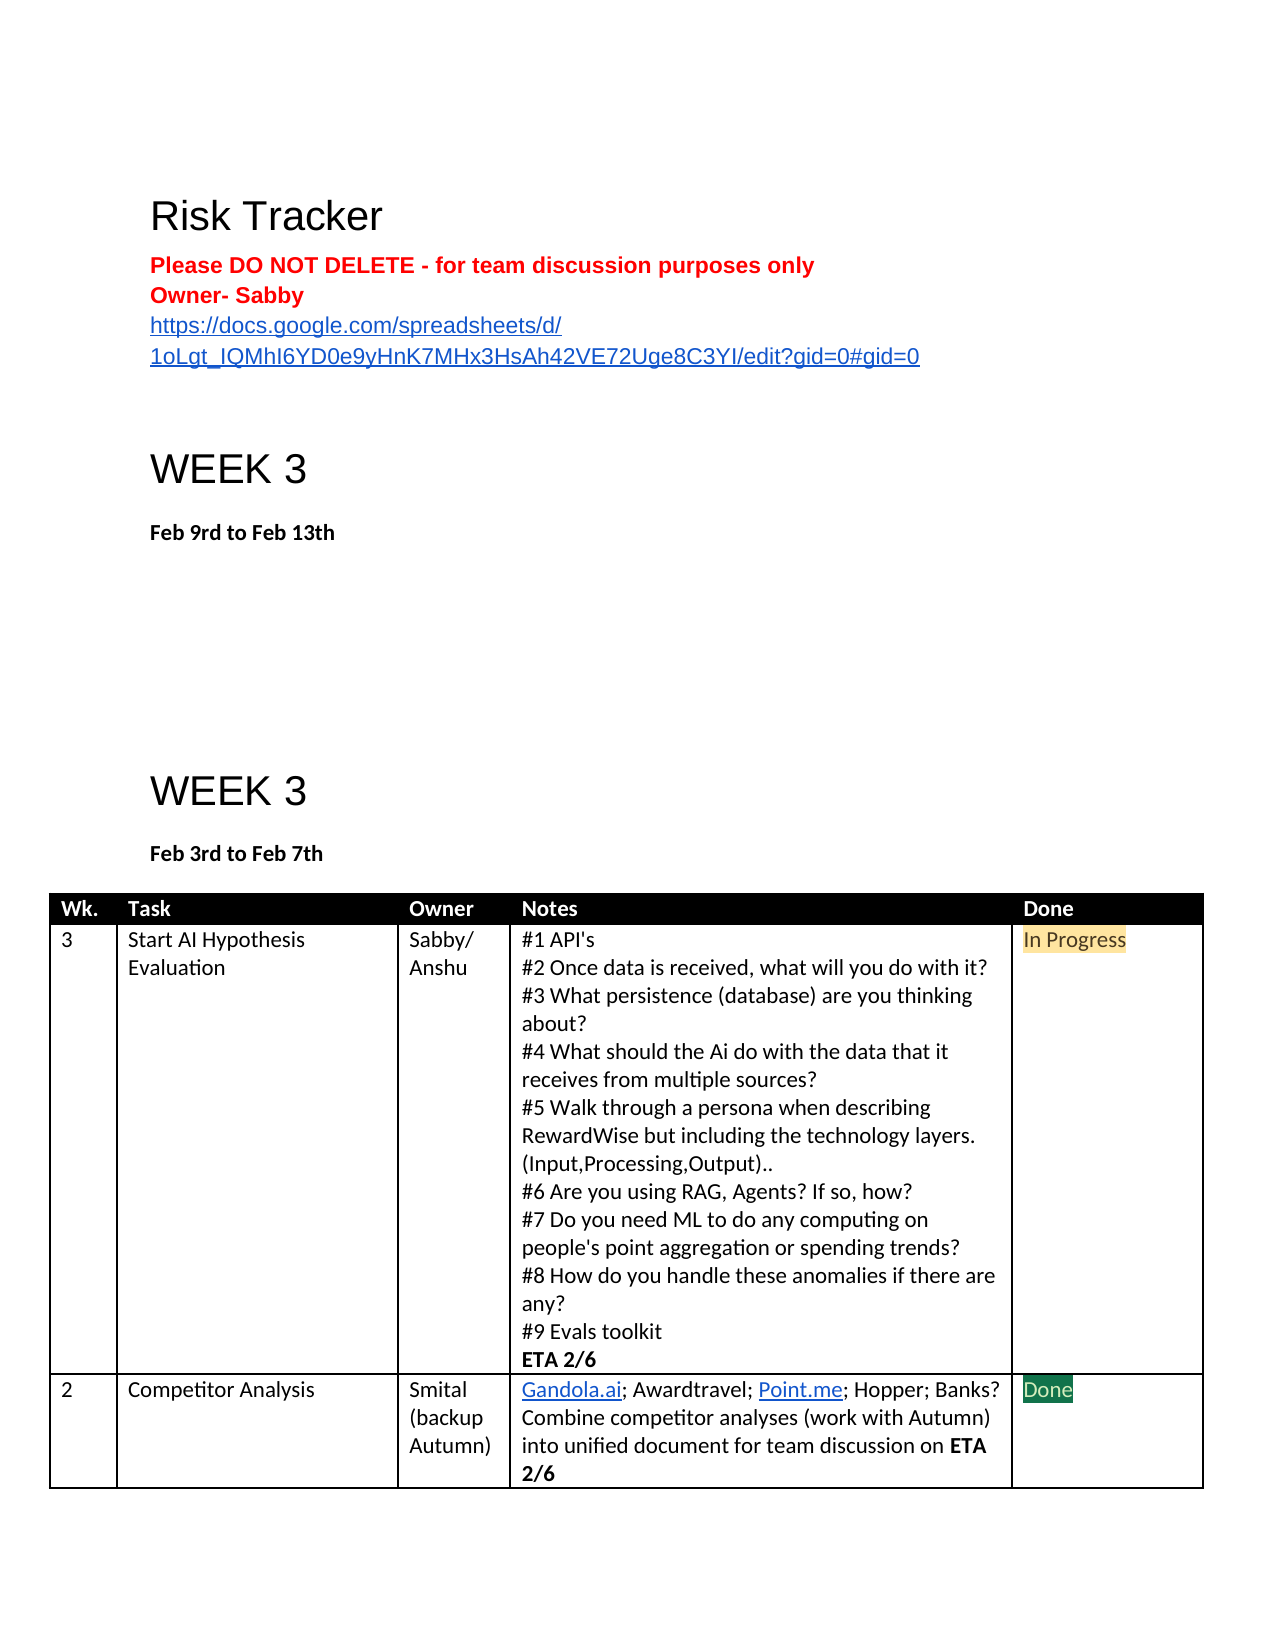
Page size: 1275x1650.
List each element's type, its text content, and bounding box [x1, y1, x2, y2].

table_cell Competitor Analysis [118, 1375, 397, 1487]
table_cell Sabby/Anshu [399, 925, 509, 1373]
table_header Task [118, 895, 397, 923]
subtitle WEEK 3 [150, 445, 1125, 493]
text Please DO NOT DELETE - for team discussion purposes only [150, 252, 1125, 278]
table_cell Smital (backup Autumn) [399, 1375, 509, 1487]
text Feb 3rd to Feb 7th [150, 839, 1125, 867]
table_header Notes [511, 895, 1011, 923]
table_cell Start AI Hypothesis Evaluation [118, 925, 397, 1373]
table_header Owner [399, 895, 509, 923]
text https://docs.google.com/spreadsheets/d/1oLgt_IQMhI6YD0e9yHnK7MHx3HsAh42VE72Uge8C3YI/edit?gid=0#gid=0 [150, 312, 1125, 369]
subtitle Risk Tracker [150, 192, 1125, 239]
table_header Wk. [51, 895, 116, 923]
table_cell 2 [51, 1375, 116, 1487]
text Feb 9rd to Feb 13th [150, 518, 1125, 546]
table_header Done [1013, 895, 1202, 923]
table_cell [1013, 1375, 1202, 1487]
table_cell [1013, 925, 1202, 1373]
table_cell Gandola.ai; Awardtravel; Point.me; Hopper; Banks? Combine competitor analyses (work with Autumn) into unified document for team discussion on ETA 2/6 [511, 1375, 1011, 1487]
table_cell #1 API's #2 Once data is received, what will you do with it? #3 What persistence (database) are you thinking about? #4 What should the Ai do with the data that it receives from multiple sources? #5 Walk through a persona when describing RewardWise but including the technology layers. (Input,Processing,Output).. #6 Are you using RAG, Agents? If so, how? #7 Do you need ML to do any computing on people's point aggregation or spending trends? #8 How do you handle these anomalies if there are any? #9 Evals toolkit ETA 2/6 [511, 925, 1011, 1373]
text Owner- Sabby [150, 282, 1125, 309]
subtitle WEEK 3 [150, 767, 1125, 814]
table_cell 3 [51, 925, 116, 1373]
